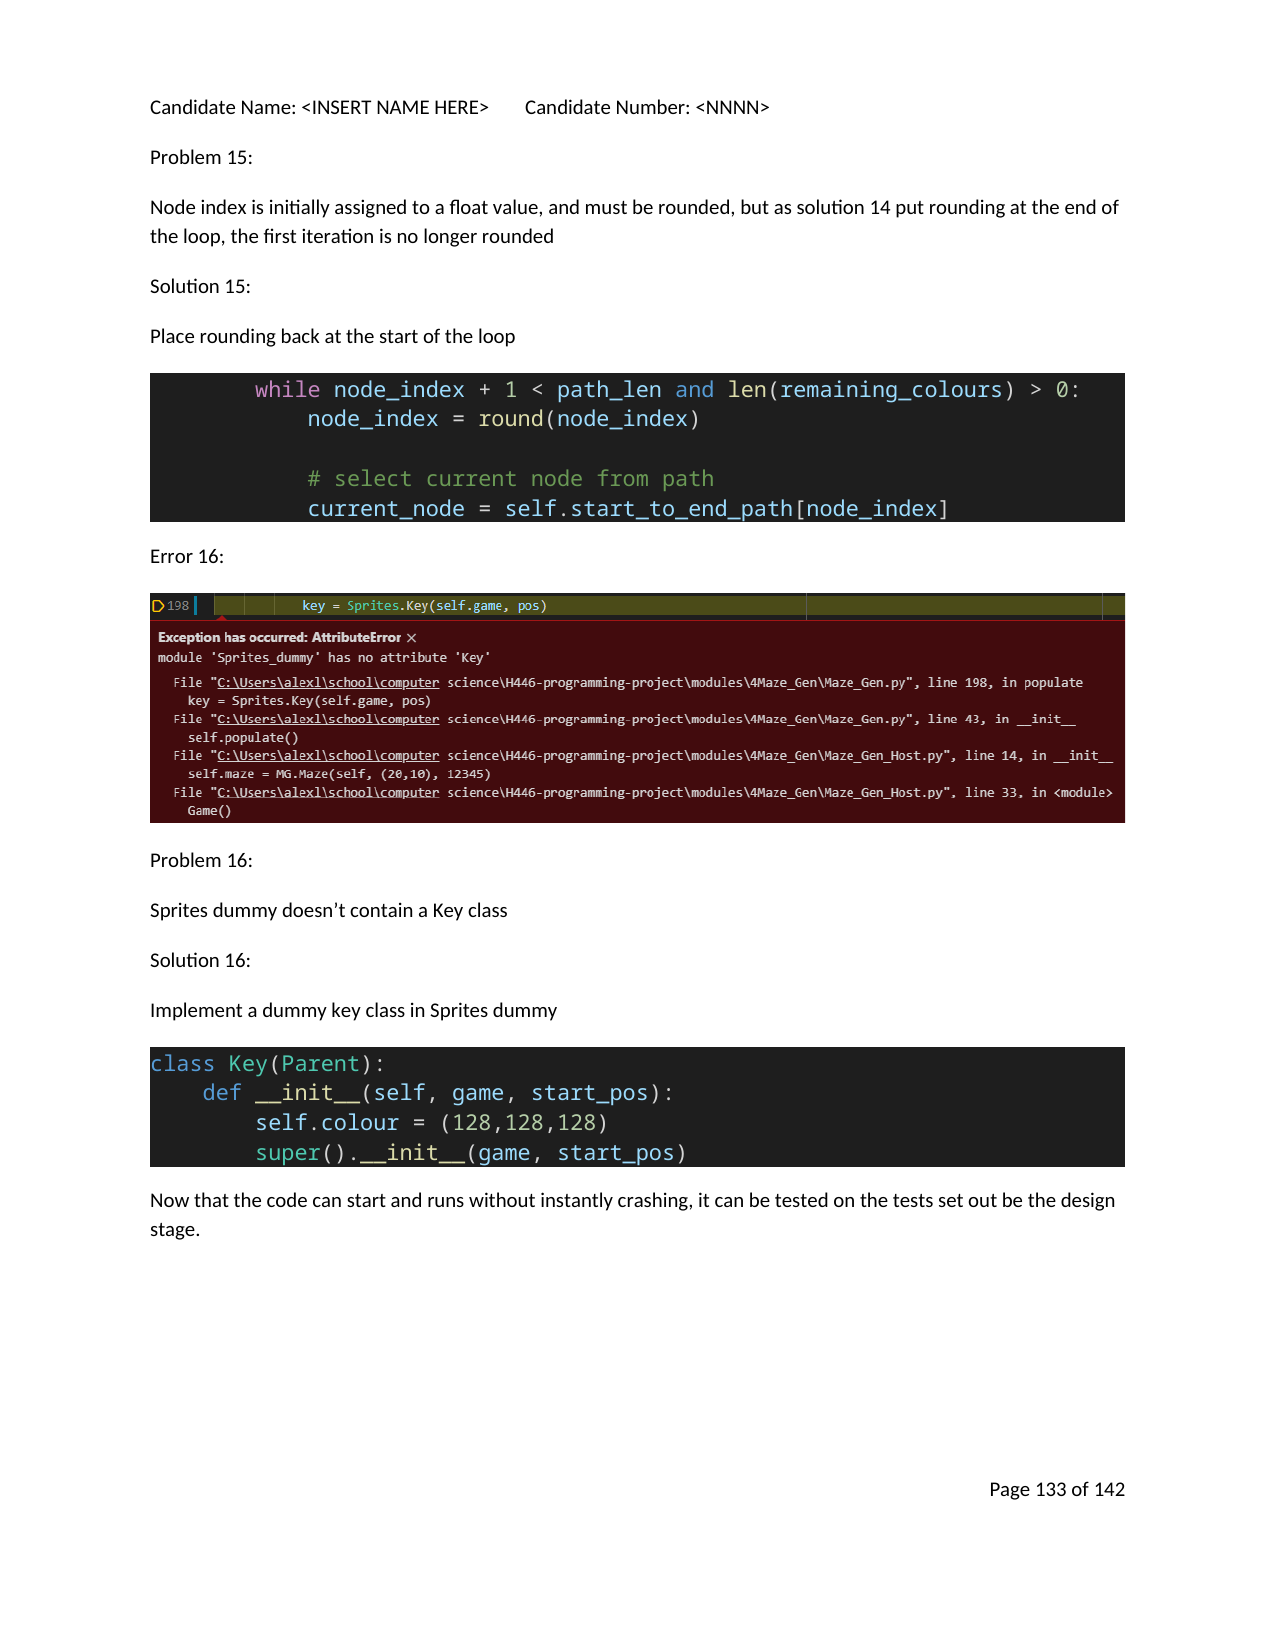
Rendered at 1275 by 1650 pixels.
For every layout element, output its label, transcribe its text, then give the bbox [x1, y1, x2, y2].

text # select current node from path [150, 463, 1125, 493]
text current_node = self.start_to_end_path[node_index] [150, 493, 1125, 522]
text Problem 16: [150, 847, 1125, 873]
text self.colour = (128,128,128) [150, 1107, 1125, 1137]
text Error 16: [150, 543, 1125, 569]
text Solution 16: [150, 947, 1125, 973]
text Sprites dummy doesn’t contain a Key class [150, 897, 1125, 923]
text super().__init__(game, start_pos) [150, 1137, 1125, 1167]
text class Key(Parent): [150, 1047, 1125, 1077]
text Solution 15: [150, 273, 1125, 299]
picture [150, 593, 1125, 823]
text Problem 15: [150, 144, 1125, 170]
text def __init__(self, game, start_pos): [150, 1077, 1125, 1107]
text Implement a dummy key class in Sprites dummy [150, 997, 1125, 1023]
text Now that the code can start and runs without instantly crashing, it can be tested on the tests set out be the design stage. [150, 1187, 1125, 1242]
text node_index = round(node_index) [150, 403, 1125, 433]
text while node_index + 1 < path_len and len(remaining_colours) > 0: [150, 373, 1125, 403]
text Node index is initially assigned to a float value, and must be rounded, but as solution 14 put rounding at the end of the loop, the first iteration is no longer rounded [150, 194, 1125, 249]
text Place rounding back at the start of the loop [150, 323, 1125, 349]
